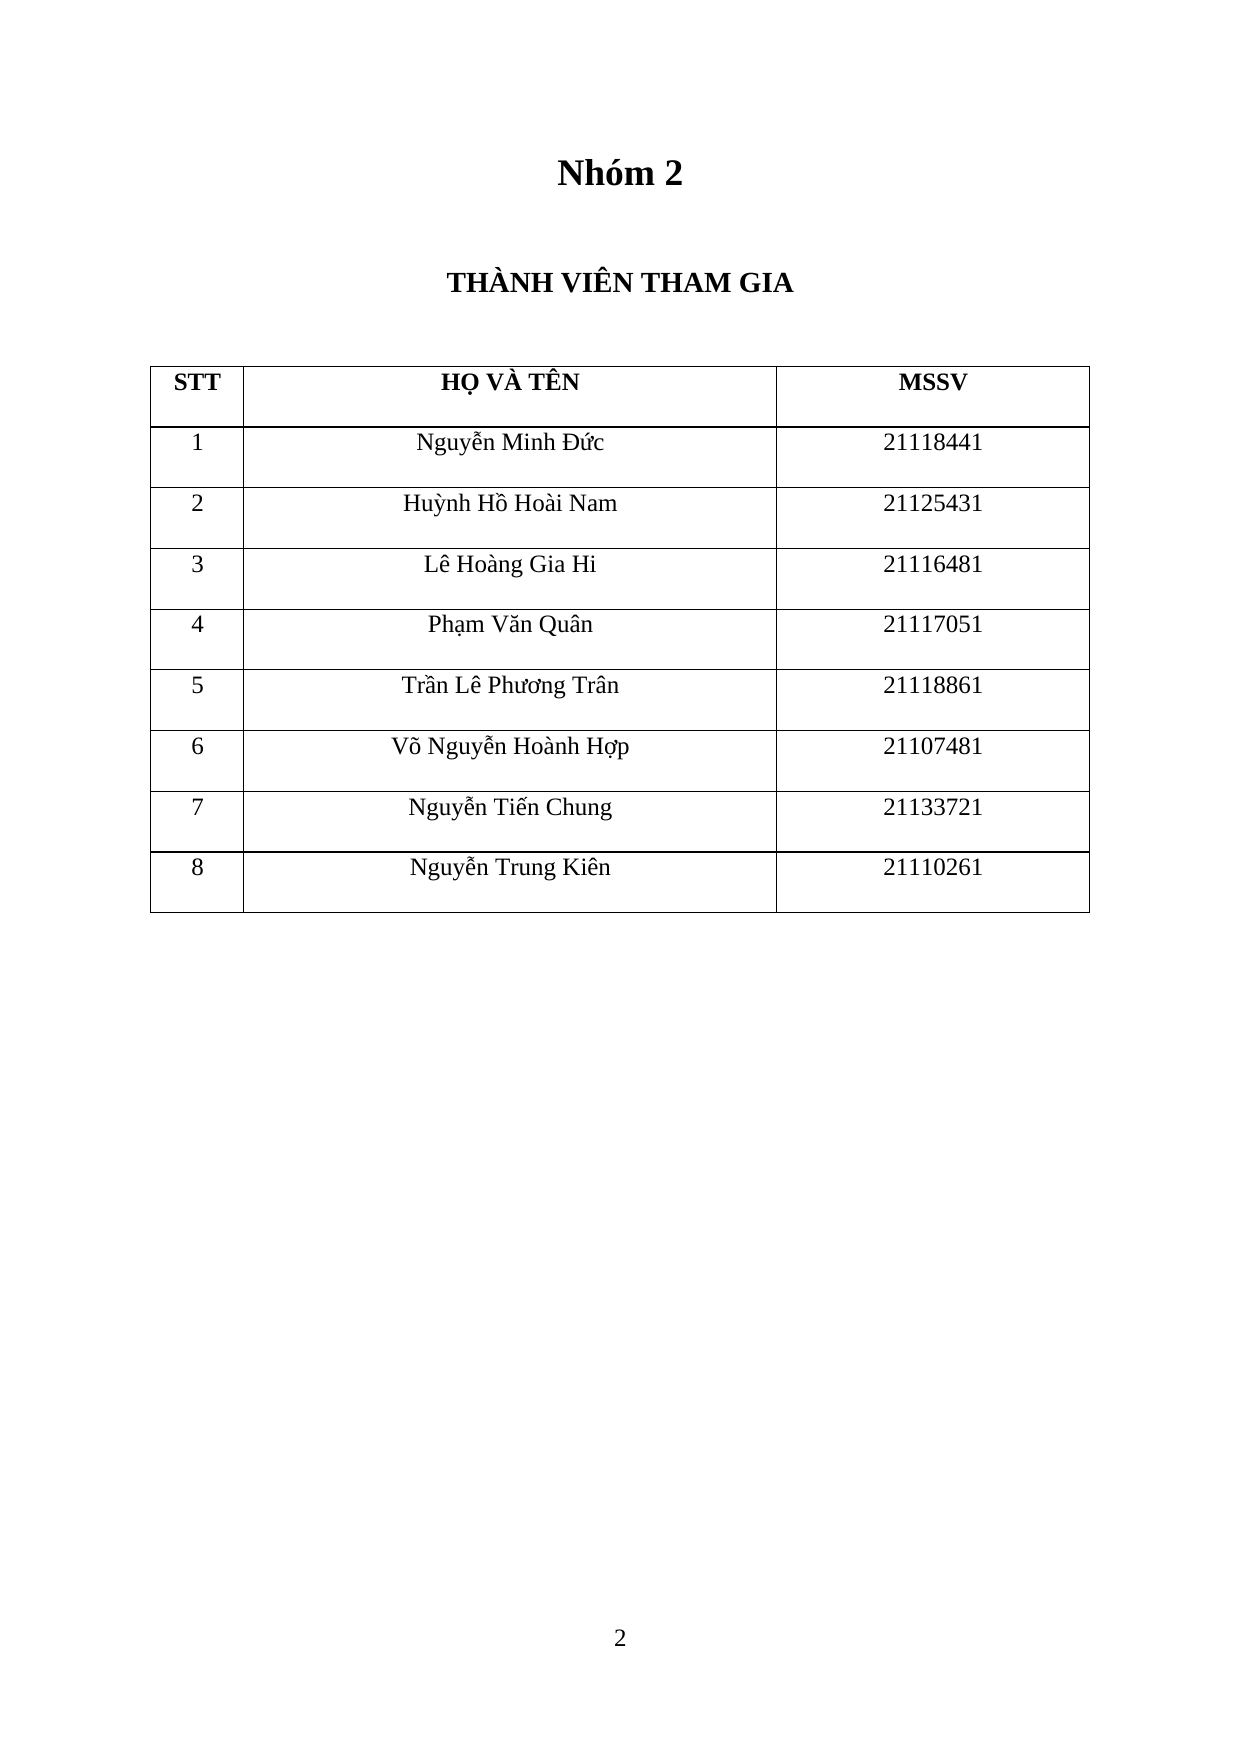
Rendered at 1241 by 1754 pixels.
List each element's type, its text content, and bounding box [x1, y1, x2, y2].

table_cell Trần Lê Phương Trân [244, 670, 776, 730]
table_cell Nguyễn Tiến Chung [244, 792, 776, 851]
table_cell Võ Nguyễn Hoành Hợp [244, 731, 776, 791]
table_cell Huỳnh Hồ Hoài Nam [244, 488, 776, 548]
table_cell 21116481 [777, 549, 1089, 608]
table_cell 8 [151, 853, 243, 912]
table_cell 21125431 [777, 488, 1089, 548]
table_cell 21133721 [777, 792, 1089, 851]
table_cell Lê Hoàng Gia Hi [244, 549, 776, 608]
table_cell 21110261 [777, 853, 1089, 912]
table_cell 21107481 [777, 731, 1089, 791]
table_cell 2 [151, 488, 243, 548]
table_cell 6 [151, 731, 243, 791]
table_cell 21118861 [777, 670, 1089, 730]
text Nhóm 2 [150, 150, 1090, 193]
table_cell Phạm Văn Quân [244, 610, 776, 669]
table_cell 21118441 [777, 428, 1089, 487]
table_cell 21117051 [777, 610, 1089, 669]
table_cell Nguyễn Minh Đức [244, 428, 776, 487]
table_cell 7 [151, 792, 243, 851]
table_cell 4 [151, 610, 243, 669]
table_cell 1 [151, 428, 243, 487]
table_header STT [151, 367, 243, 426]
table_header HỌ VÀ TÊN [244, 367, 776, 426]
text THÀNH VIÊN THAM GIA [150, 265, 1090, 298]
table_header MSSV [777, 367, 1089, 426]
table_cell Nguyễn Trung Kiên [244, 853, 776, 912]
table_cell 3 [151, 549, 243, 608]
table_cell 5 [151, 670, 243, 730]
